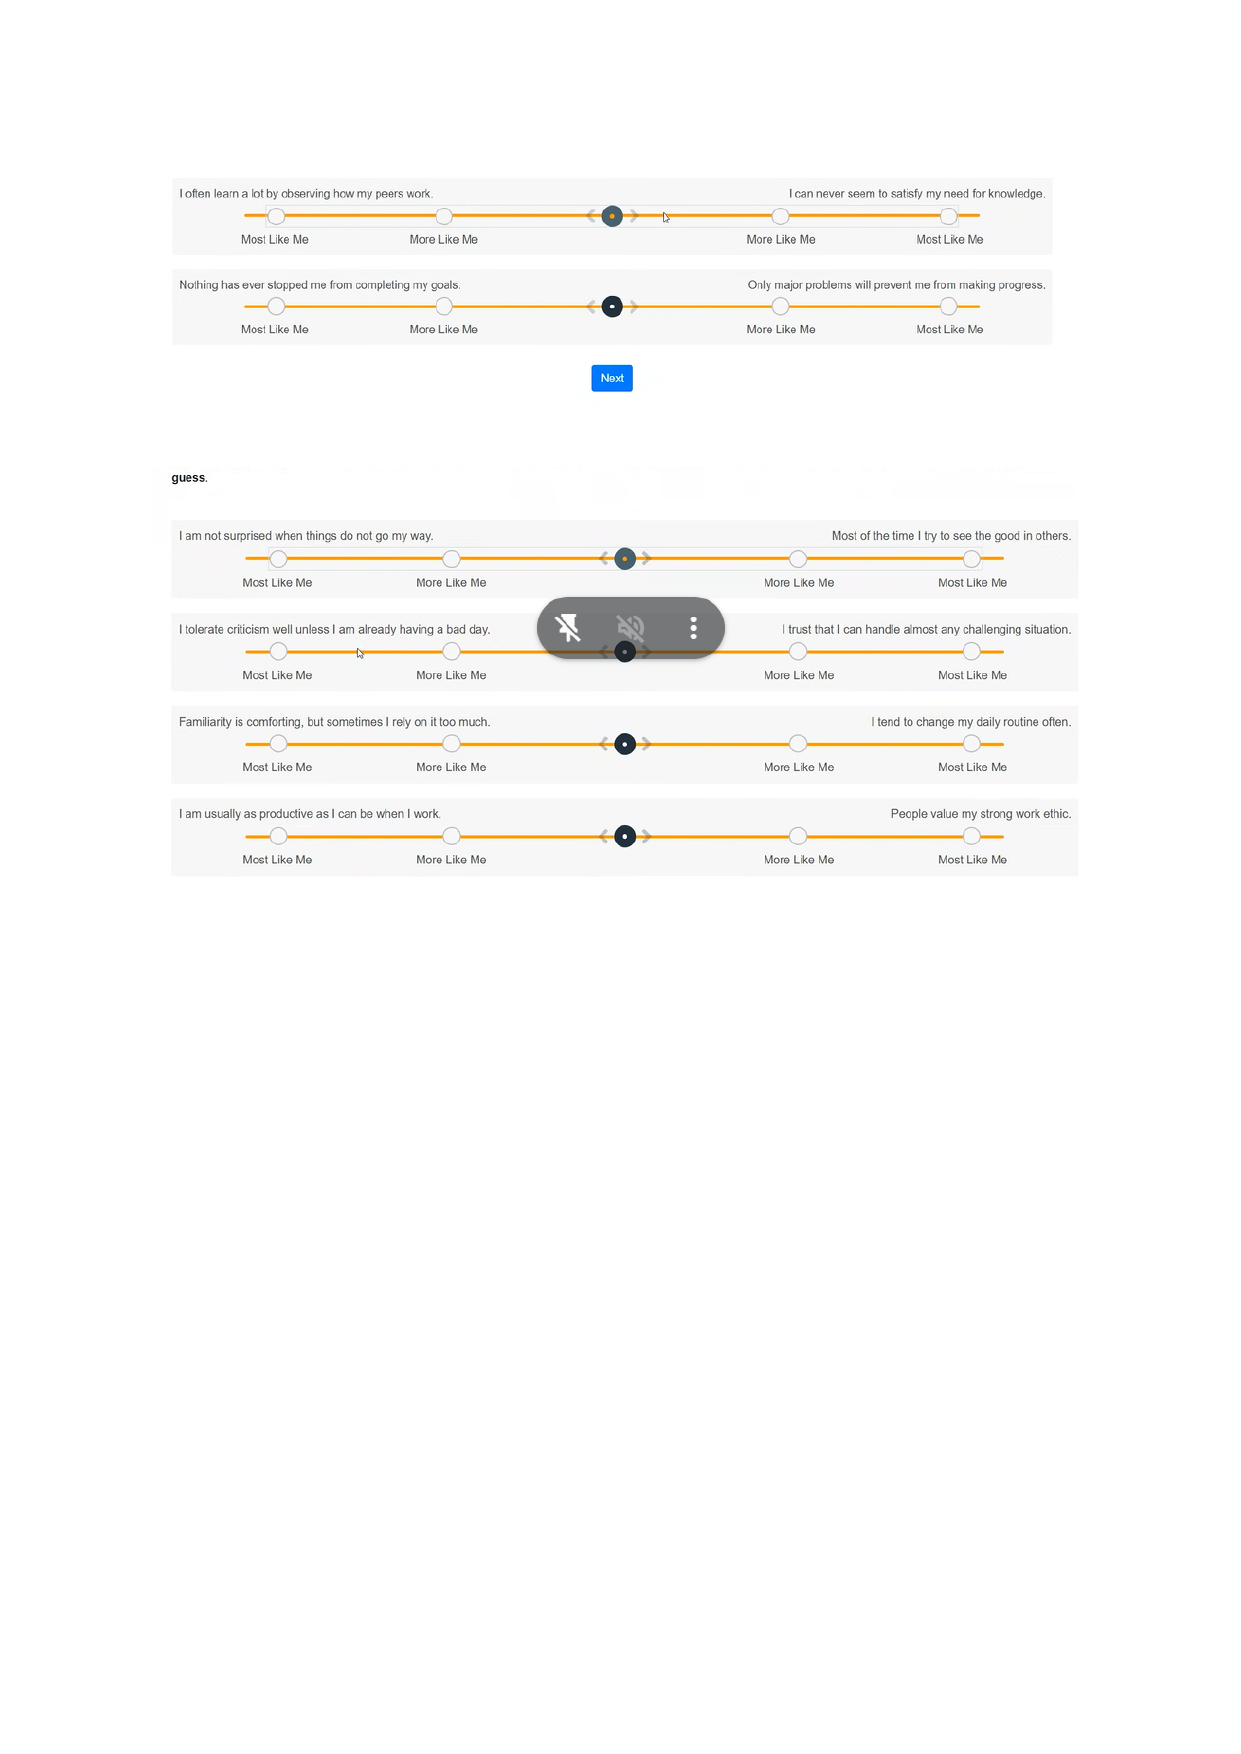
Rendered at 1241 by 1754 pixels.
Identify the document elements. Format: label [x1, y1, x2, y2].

picture [150, 467, 1091, 880]
picture [150, 150, 1091, 466]
